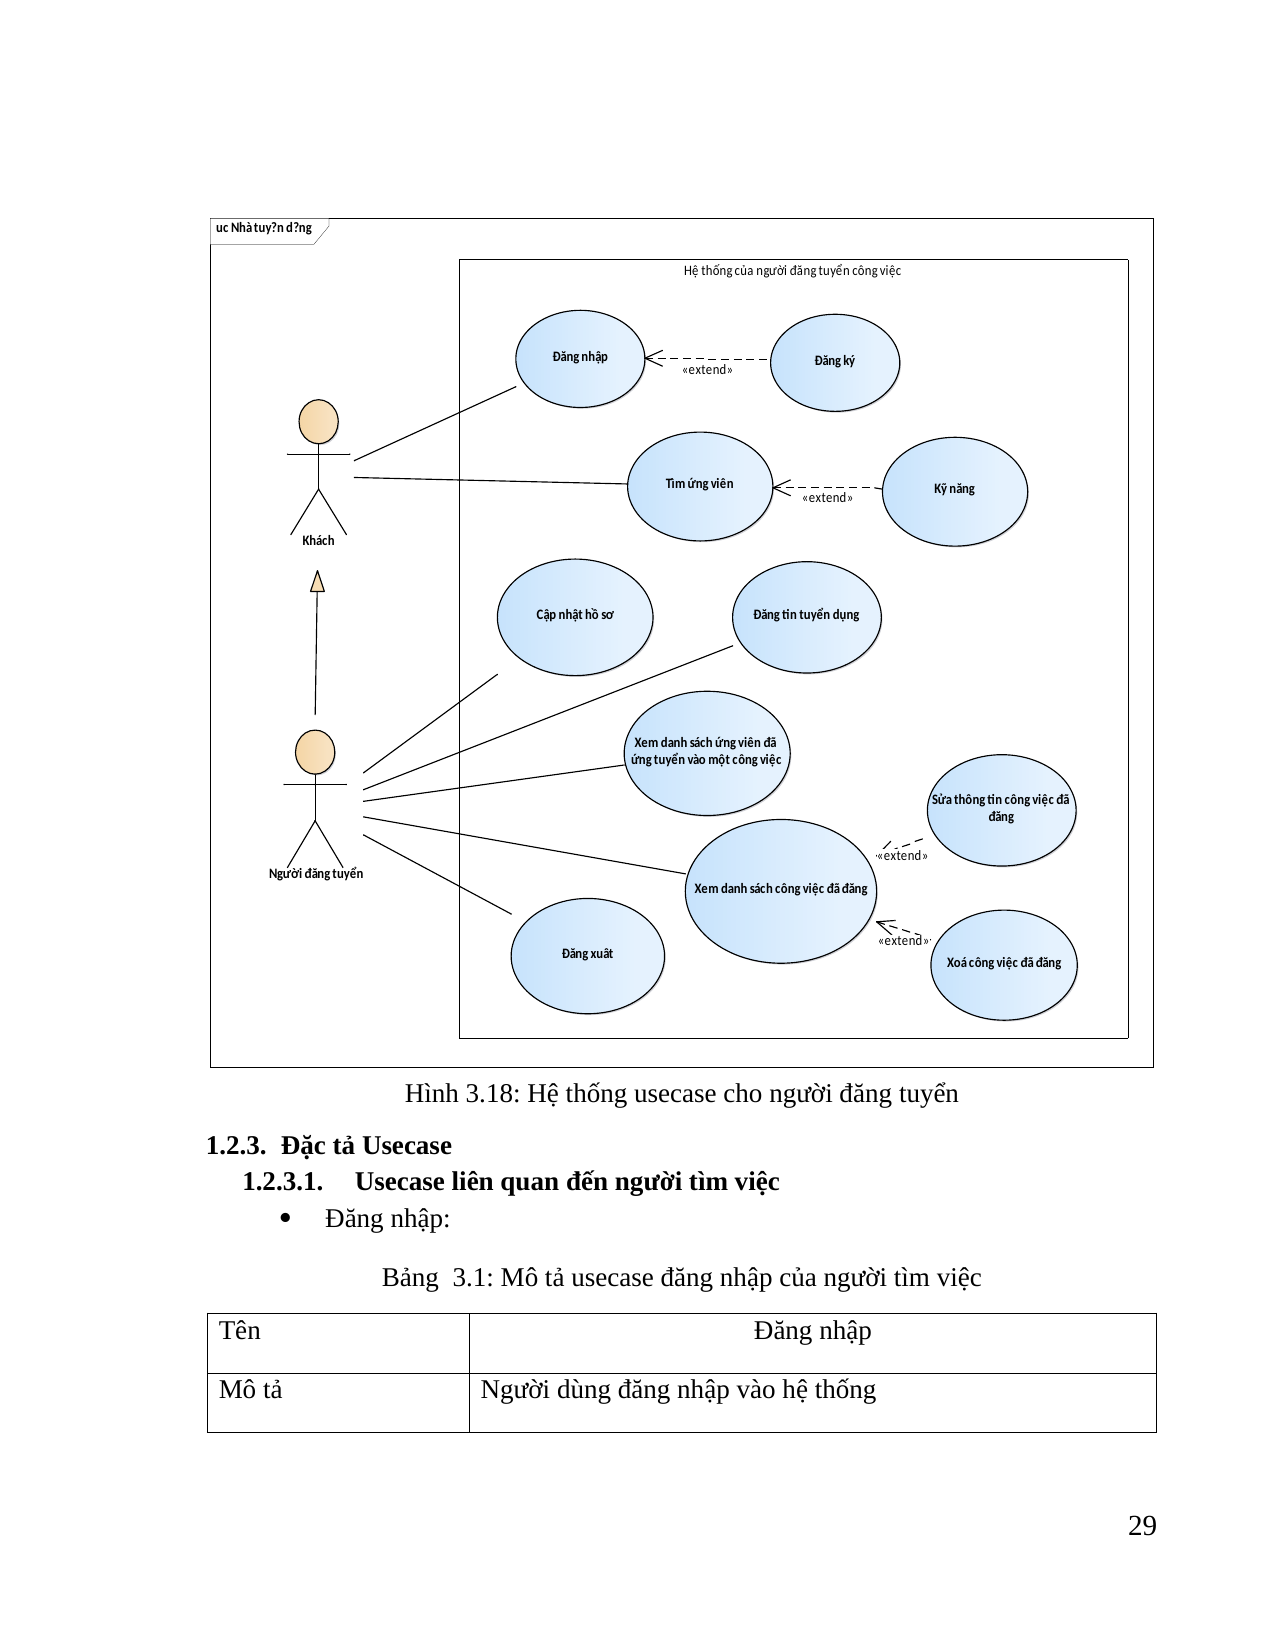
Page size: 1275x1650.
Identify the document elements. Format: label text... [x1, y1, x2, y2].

table_header Đăng nhập [470, 1314, 1156, 1372]
text Hình .: Hệ thống usecase cho người đăng tuyển [207, 1077, 1157, 1108]
subtitle Đặc tả Usecase [206, 1129, 1157, 1161]
table_cell Mô tả [208, 1374, 469, 1432]
list Usecase liên quan đến người tìm việc [242, 1165, 1157, 1196]
table_cell Người dùng đăng nhập vào hệ thống [470, 1374, 1156, 1432]
text Bảng .: Mô tả usecase đăng nhập của người tìm việc [207, 1261, 1157, 1292]
table_header Tên [208, 1314, 469, 1372]
list Đăng nhập: [281, 1202, 1157, 1234]
